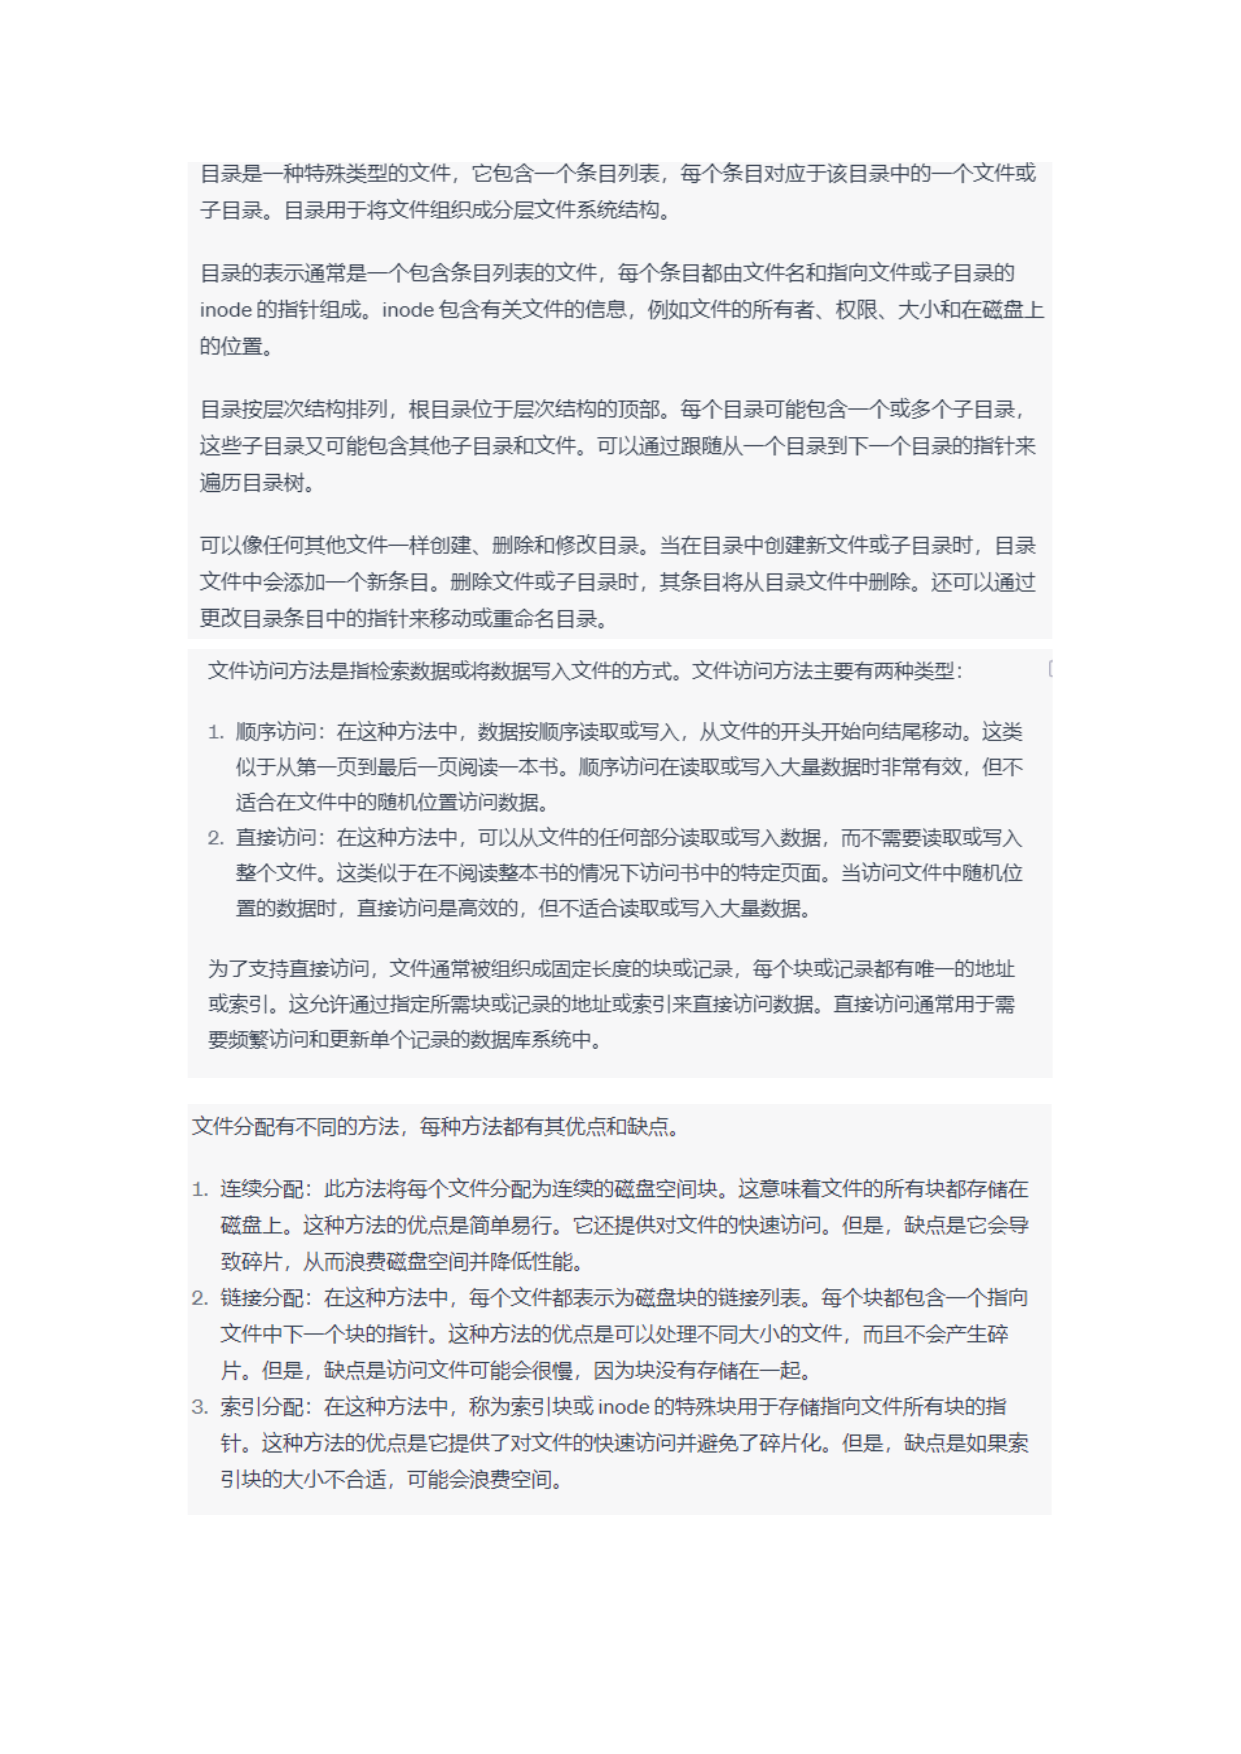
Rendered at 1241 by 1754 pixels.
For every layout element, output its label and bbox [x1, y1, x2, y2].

picture [187, 1104, 1052, 1515]
picture [187, 162, 1053, 639]
picture [187, 649, 1053, 1078]
